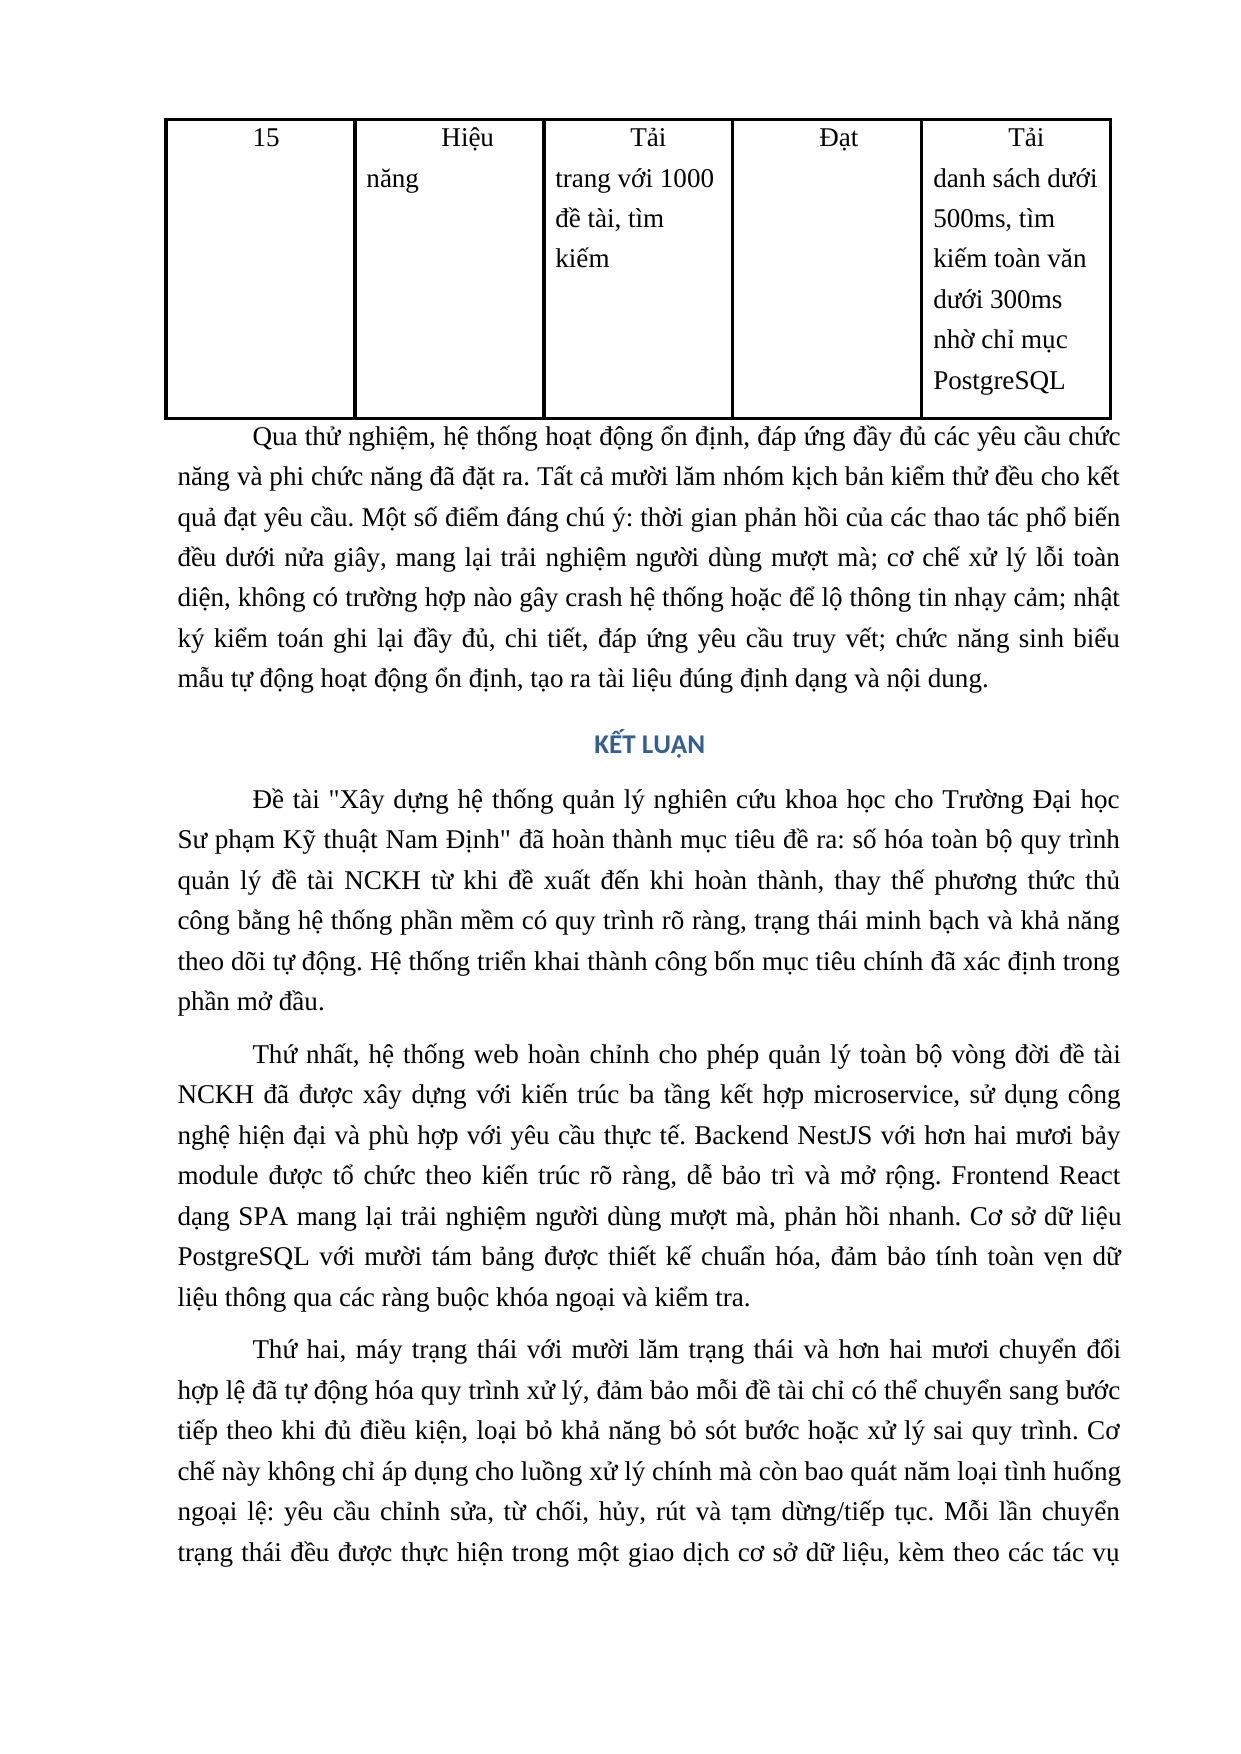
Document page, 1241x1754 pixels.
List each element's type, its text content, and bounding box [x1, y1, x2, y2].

table_cell Tải danh sách dưới 500ms, tìm kiếm toàn văn dưới 300ms nhờ chỉ mục PostgreSQL [923, 121, 1109, 417]
text Qua thử nghiệm, hệ thống hoạt động ổn định, đáp ứng đầy đủ các yêu cầu chức năng và phi chức năng đã đặt ra. Tất cả mười lăm nhóm kịch bản kiểm thử đều cho kết quả đạt yêu cầu. Một số điểm đáng chú ý: thời gian phản hồi của các thao tác phổ biến đều dưới nửa giây, mang lại trải nghiệm người dùng mượt mà; cơ chế xử lý lỗi toàn diện, không có trường hợp nào gây crash hệ thống hoặc để lộ thông tin nhạy cảm; nhật ký kiểm toán ghi lại đầy đủ, chi tiết, đáp ứng yêu cầu truy vết; chức năng sinh biểu mẫu tự động hoạt động ổn định, tạo ra tài liệu đúng định dạng và nội dung. [177, 420, 1122, 693]
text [177, 1333, 1122, 1567]
text Thứ nhất, hệ thống web hoàn chỉnh cho phép quản lý toàn bộ vòng đời đề tài NCKH đã được xây dựng với kiến trúc ba tầng kết hợp microservice, sử dụng công nghệ hiện đại và phù hợp với yêu cầu thực tế. Backend NestJS với hơn hai mươi bảy module được tổ chức theo kiến trúc rõ ràng, dễ bảo trì và mở rộng. Frontend React dạng SPA mang lại trải nghiệm người dùng mượt mà, phản hồi nhanh. Cơ sở dữ liệu PostgreSQL với mười tám bảng được thiết kế chuẩn hóa, đảm bảo tính toàn vẹn dữ liệu thông qua các ràng buộc khóa ngoại và kiểm tra. [177, 1038, 1122, 1312]
table_cell 15 [168, 121, 353, 417]
table_cell Hiệu năng [357, 121, 542, 417]
subtitle KẾT LUẬN [177, 728, 1122, 761]
text Đề tài "Xây dựng hệ thống quản lý nghiên cứu khoa học cho Trường Đại học Sư phạm Kỹ thuật Nam Định" đã hoàn thành mục tiêu đề ra: số hóa toàn bộ quy trình quản lý đề tài NCKH từ khi đề xuất đến khi hoàn thành, thay thế phương thức thủ công bằng hệ thống phần mềm có quy trình rõ ràng, trạng thái minh bạch và khả năng theo dõi tự động. Hệ thống triển khai thành công bốn mục tiêu chính đã xác định trong phần mở đầu. [177, 783, 1122, 1016]
table_cell Tải trang với 1000 đề tài, tìm kiếm [546, 121, 731, 417]
table_cell Đạt [734, 121, 920, 417]
